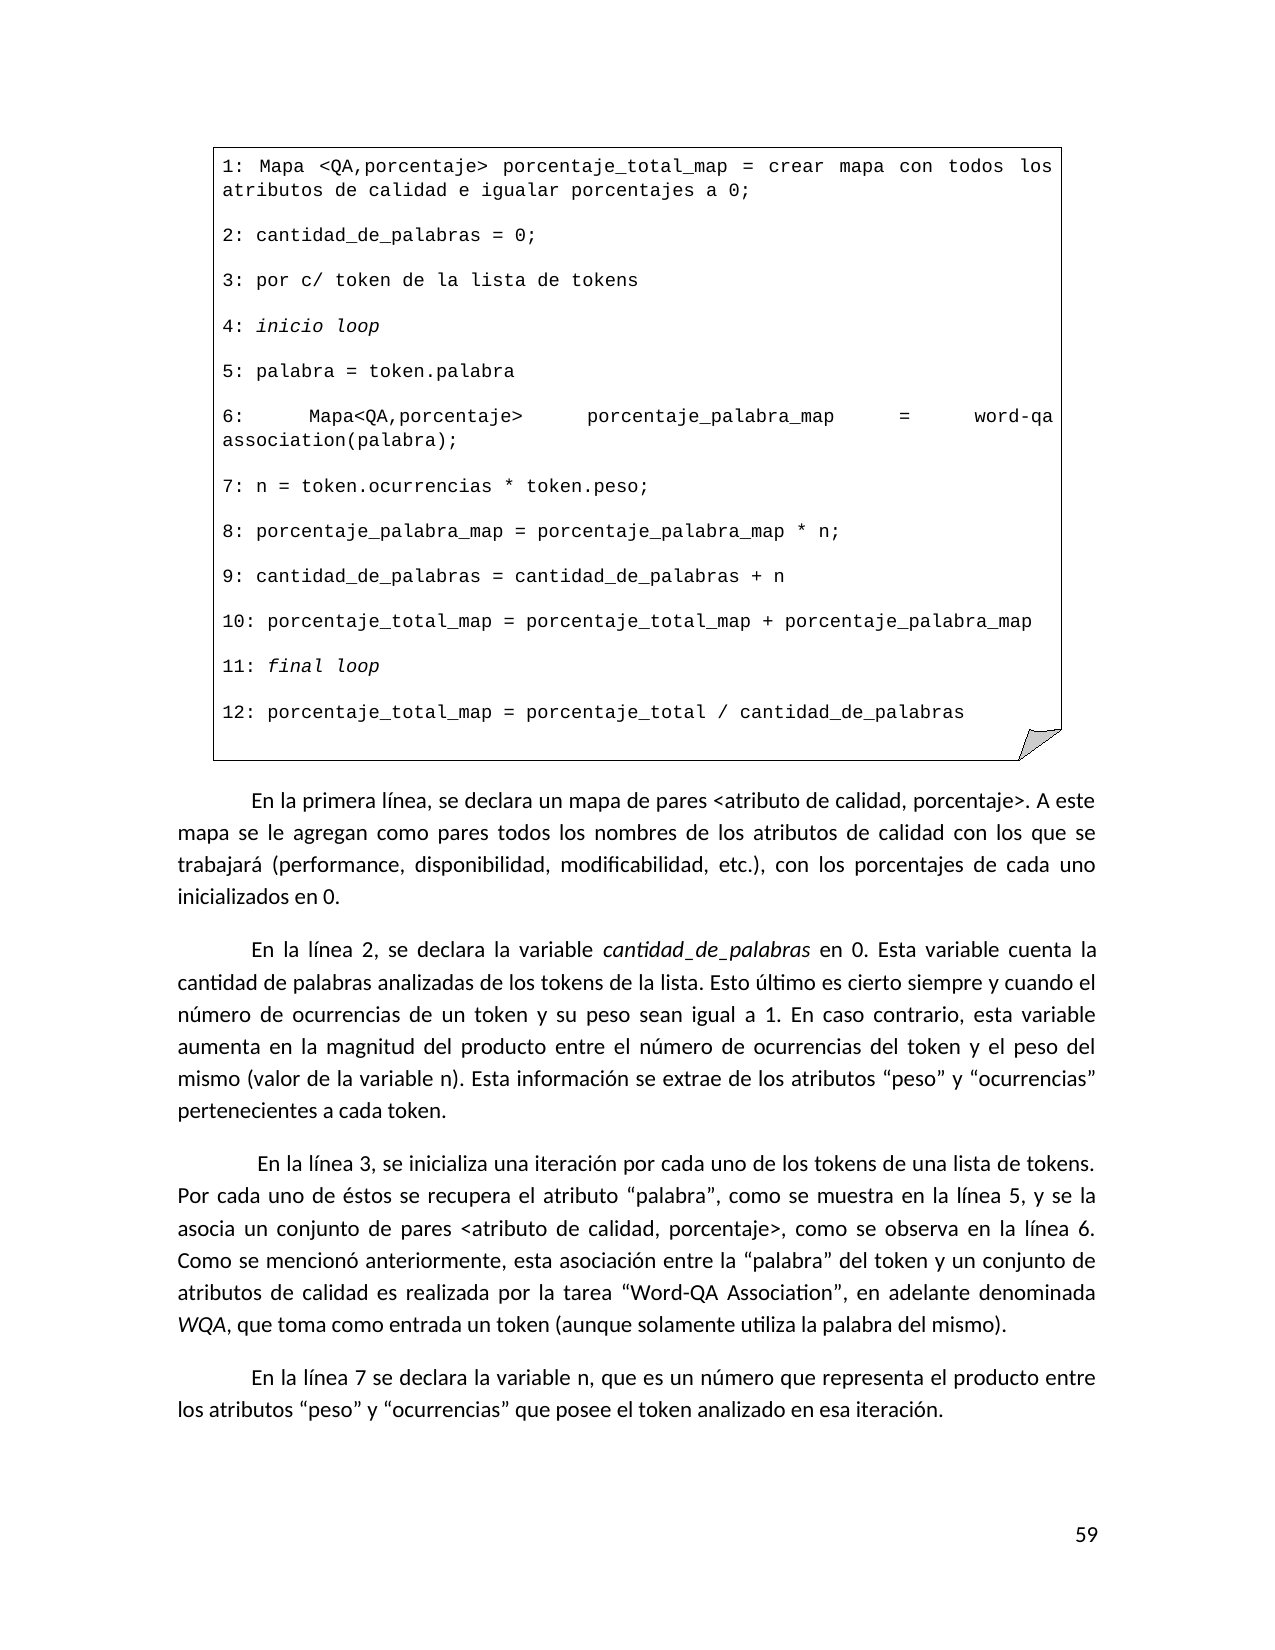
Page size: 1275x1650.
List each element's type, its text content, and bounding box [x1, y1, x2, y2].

text En la línea 3, se inicializa una iteración por cada uno de los tokens de una lista de tokens. Por cada uno de éstos se recupera el atributo “palabra”, como se muestra en la línea 5, y se la asocia un conjunto de pares <atributo de calidad, porcentaje>, como se observa en la línea 6. Como se mencionó anteriormente, esta asociación entre la “palabra” del token y un conjunto de atributos de calidad es realizada por la tarea “Word-QA Association”, en adelante denominada WQA, que toma como entrada un token (aunque solamente utiliza la palabra del mismo). [177, 1149, 1098, 1338]
text En la línea 7 se declara la variable n, que es un número que representa el producto entre los atributos “peso” y “ocurrencias” que posee el token analizado en esa iteración. [177, 1363, 1098, 1423]
text En la primera línea, se declara un mapa de pares <atributo de calidad, porcentaje>. A este mapa se le agregan como pares todos los nombres de los atributos de calidad con los que se trabajará (performance, disponibilidad, modificabilidad, etc.), con los porcentajes de cada uno inicializados en 0. [177, 786, 1098, 910]
text En la línea 2, se declara la variable cantidad_de_palabras en 0. Esta variable cuenta la cantidad de palabras analizadas de los tokens de la lista. Esto último es cierto siempre y cuando el número de ocurrencias de un token y su peso sean igual a 1. En caso contrario, esta variable aumenta en la magnitud del producto entre el número de ocurrencias del token y el peso del mismo (valor de la variable n). Esta información se extrae de los atributos “peso” y “ocurrencias” pertenecientes a cada token. [177, 935, 1098, 1124]
